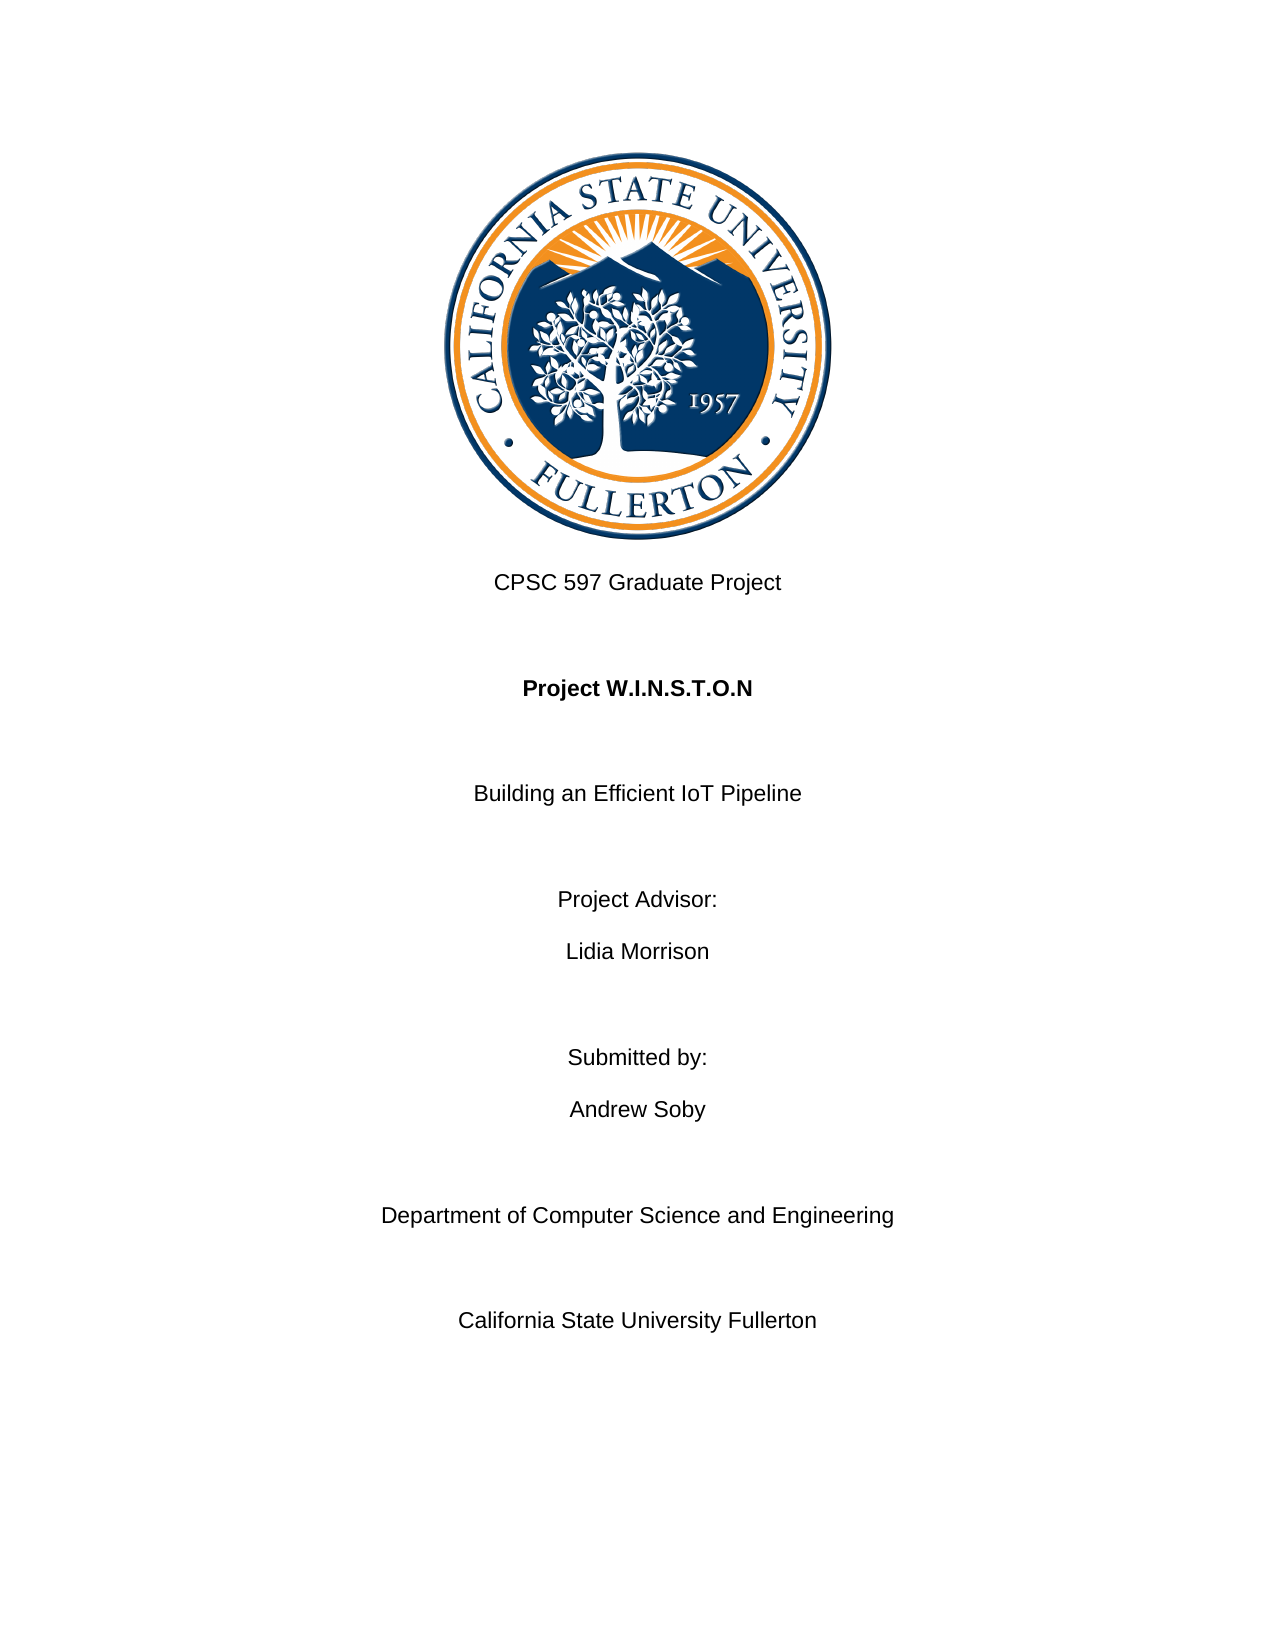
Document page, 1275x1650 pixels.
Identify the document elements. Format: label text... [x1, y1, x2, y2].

text Department of Computer Science and Engineering [150, 1202, 1125, 1228]
text Building an Efficient IoT Pipeline [150, 780, 1125, 806]
text CPSC 597 Graduate Project [150, 569, 1125, 596]
text Submitted by: [150, 1044, 1125, 1070]
text Lidia Morrison [150, 938, 1125, 964]
text Project W.I.N.S.T.O.N [150, 675, 1125, 701]
text Project Advisor: [150, 886, 1125, 912]
picture [441, 150, 834, 543]
text Andrew Soby [150, 1096, 1125, 1123]
text California State University Fullerton [150, 1307, 1125, 1333]
